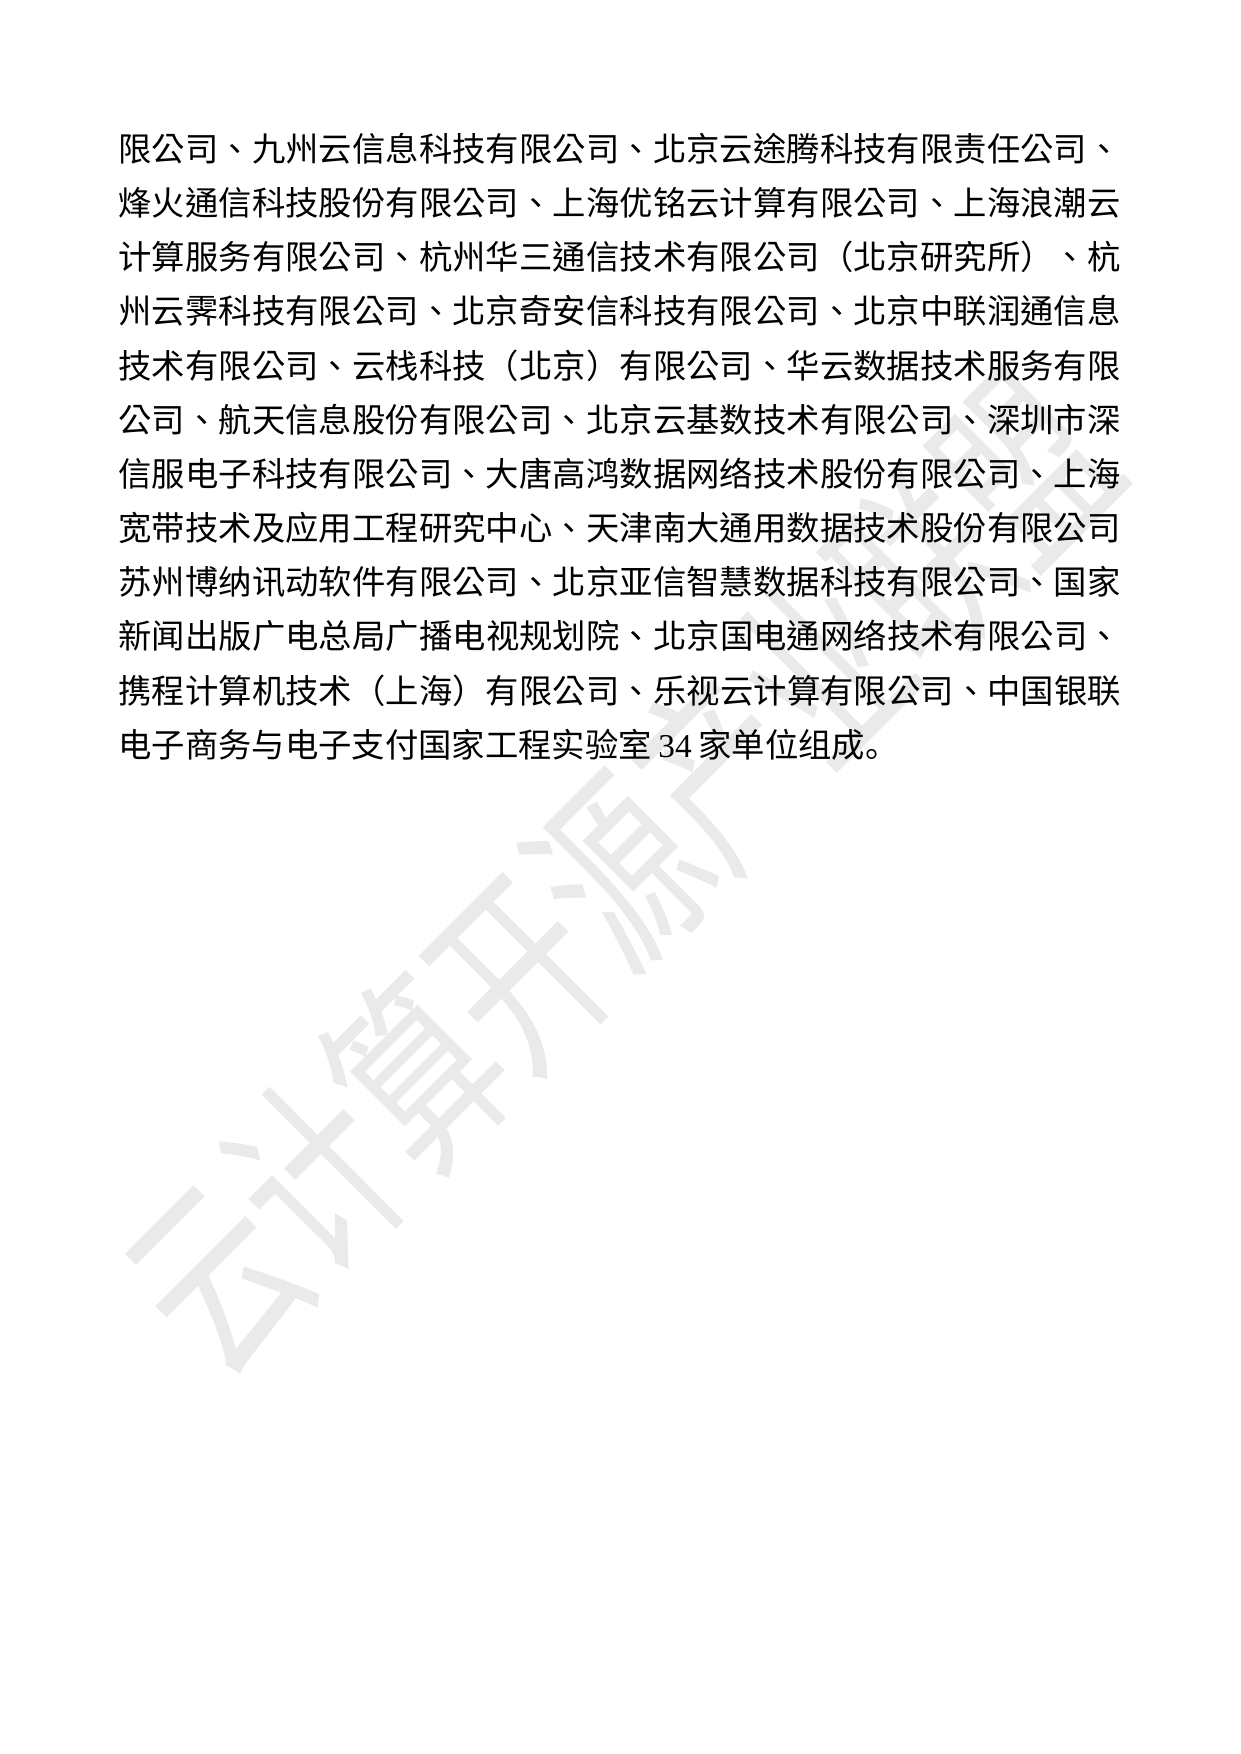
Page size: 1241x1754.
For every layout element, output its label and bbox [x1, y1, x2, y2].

text [118, 118, 1122, 768]
